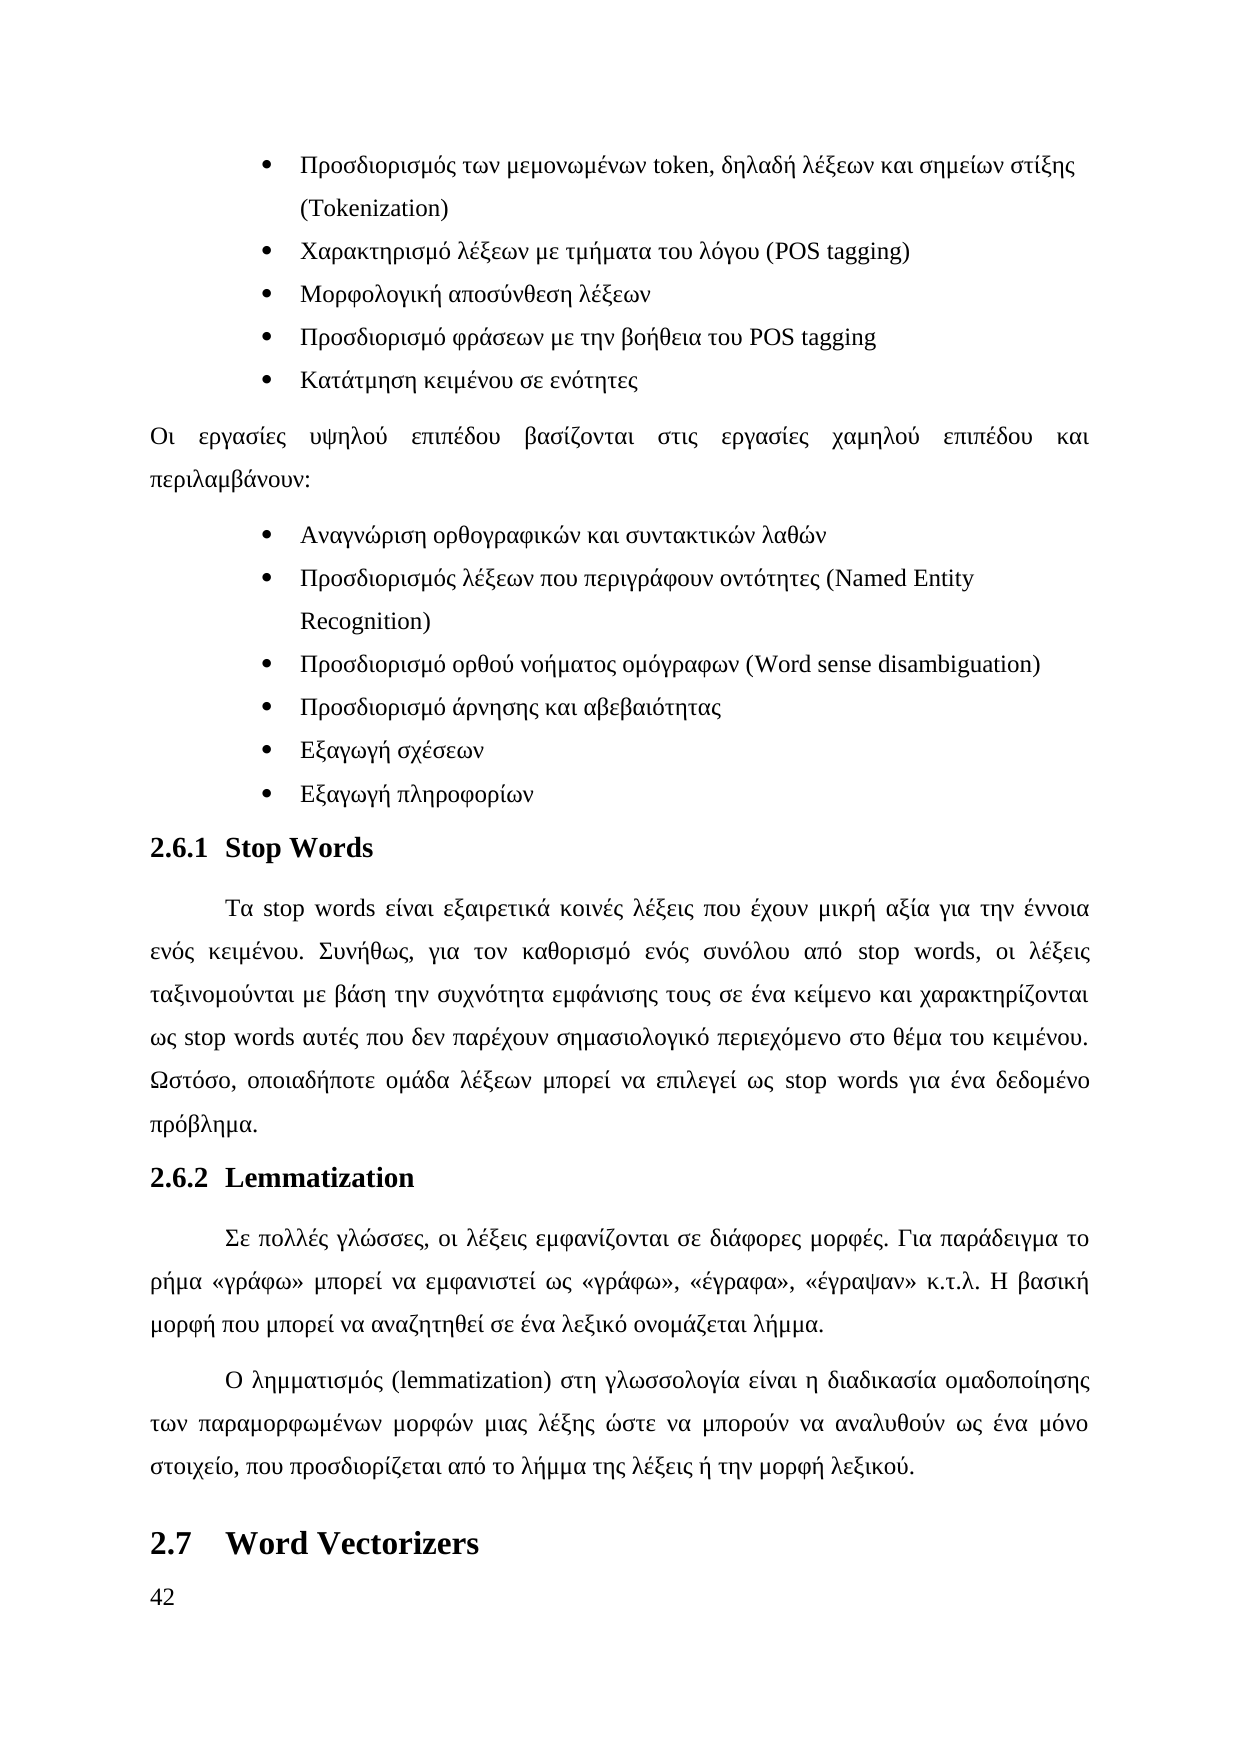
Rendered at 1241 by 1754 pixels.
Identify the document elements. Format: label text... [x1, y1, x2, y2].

list Προσδιορισμό άρνησης και αβεβαιότητας [262, 692, 1090, 721]
subtitle Word Vectorizers [150, 1523, 1090, 1562]
list Κατάτμηση κειμένου σε ενότητες [262, 366, 1090, 394]
list Προσδιορισμό φράσεων με την βοήθεια του POS tagging [262, 322, 1090, 351]
subtitle Lemmatization [150, 1160, 1090, 1194]
text Σε πολλές γλώσσες, οι λέξεις εμφανίζονται σε διάφορες μορφές. Για παράδειγμα το ρήμα «γράφω» μπορεί να εμφανιστεί ως «γράφω», «έγραφα», «έγραψαν» κ.τ.λ. Η βασική μορφή που μπορεί να αναζητηθεί σε ένα λεξικό ονομάζεται λήμμα. [150, 1223, 1090, 1338]
list Μορφολογική αποσύνθεση λέξεων [262, 279, 1090, 308]
text Τα stop words είναι εξαιρετικά κοινές λέξεις που έχουν μικρή αξία για την έννοια ενός κειμένου. Συνήθως, για τον καθορισμό ενός συνόλου από stop words, οι λέξεις ταξινομούνται με βάση την συχνότητα εμφάνισης τους σε ένα κείμενο και χαρακτηρίζονται ως stop words αυτές που δεν παρέχουν σημασιολογικό περιεχόμενο στο θέμα του κειμένου. Ωστόσο, οποιαδήποτε ομάδα λέξεων μπορεί να επιλεγεί ως stop words για ένα δεδομένο πρόβλημα. [150, 893, 1090, 1137]
list Προσδιορισμό ορθού νοήματος ομόγραφων (Word sense disambiguation) [262, 649, 1090, 678]
list Εξαγωγή πληροφορίων [262, 779, 1090, 807]
text Ο λημματισμός (lemmatization) στη γλωσσολογία είναι η διαδικασία ομαδοποίησης των παραμορφωμένων μορφών μιας λέξης ώστε να μπορούν να αναλυθούν ως ένα μόνο στοιχείο, που προσδιορίζεται από το λήμμα της λέξεις ή την μορφή λεξικού. [150, 1365, 1090, 1480]
list Προσδιορισμός των μεμονωμένων token, δηλαδή λέξεων και σημείων στίξης (Tokenization) [262, 150, 1090, 222]
list Εξαγωγή σχέσεων [262, 736, 1090, 764]
subtitle Stop Words [150, 830, 1090, 864]
text Οι εργασίες υψηλού επιπέδου βασίζονται στις εργασίες χαμηλού επιπέδου και περιλαμβάνουν: [150, 421, 1090, 493]
list Χαρακτηρισμό λέξεων με τμήματα του λόγου (POS tagging) [262, 236, 1090, 265]
list Αναγνώριση ορθογραφικών και συντακτικών λαθών [262, 520, 1090, 549]
list Προσδιορισμός λέξεων που περιγράφουν οντότητες (Named Entity Recognition) [262, 563, 1090, 635]
